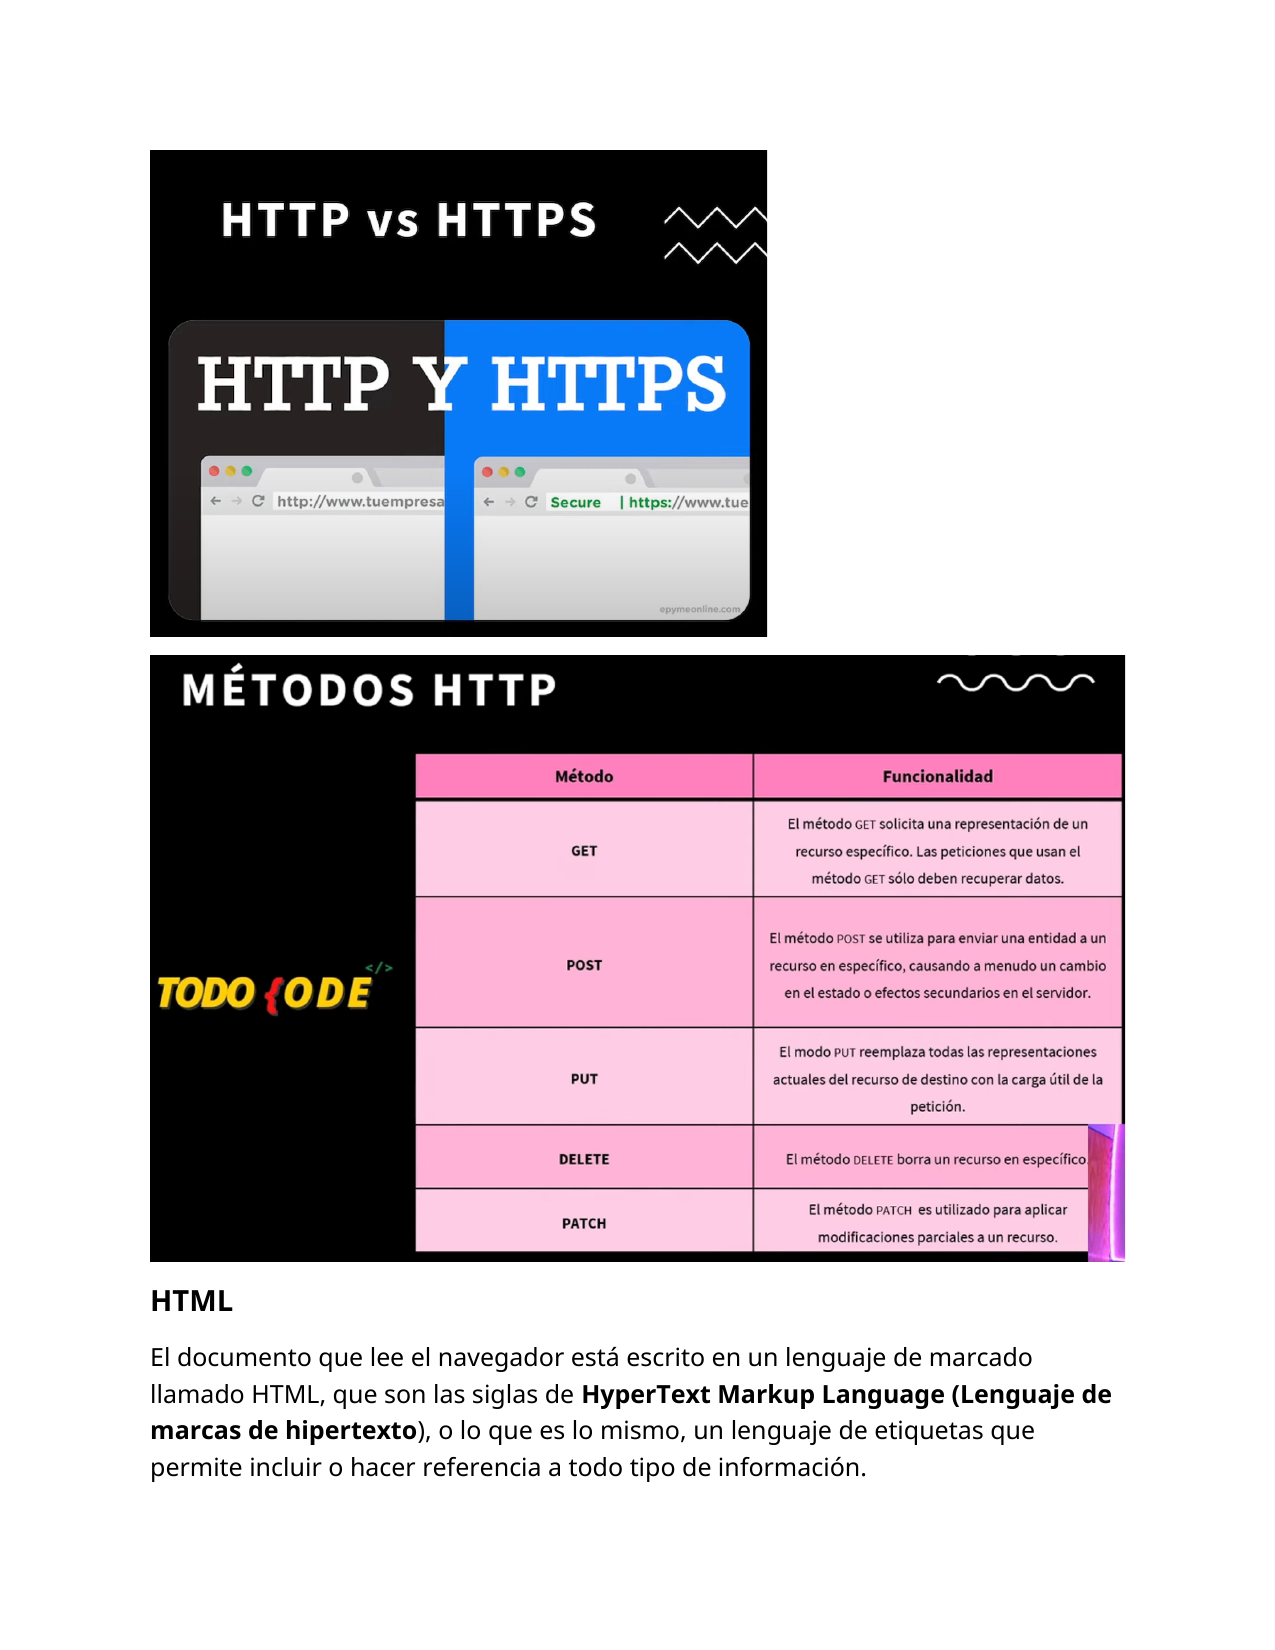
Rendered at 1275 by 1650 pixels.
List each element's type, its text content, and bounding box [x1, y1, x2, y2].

text El documento que lee el navegador está escrito en un lenguaje de marcado llamado HTML, que son las siglas de HyperText Markup Language (Lenguaje de marcas de hipertexto), o lo que es lo mismo, un lenguaje de etiquetas que permite incluir o hacer referencia a todo tipo de información. [150, 1339, 1125, 1484]
picture [150, 655, 1125, 1262]
text HTML [150, 1280, 1125, 1320]
picture [150, 150, 768, 637]
